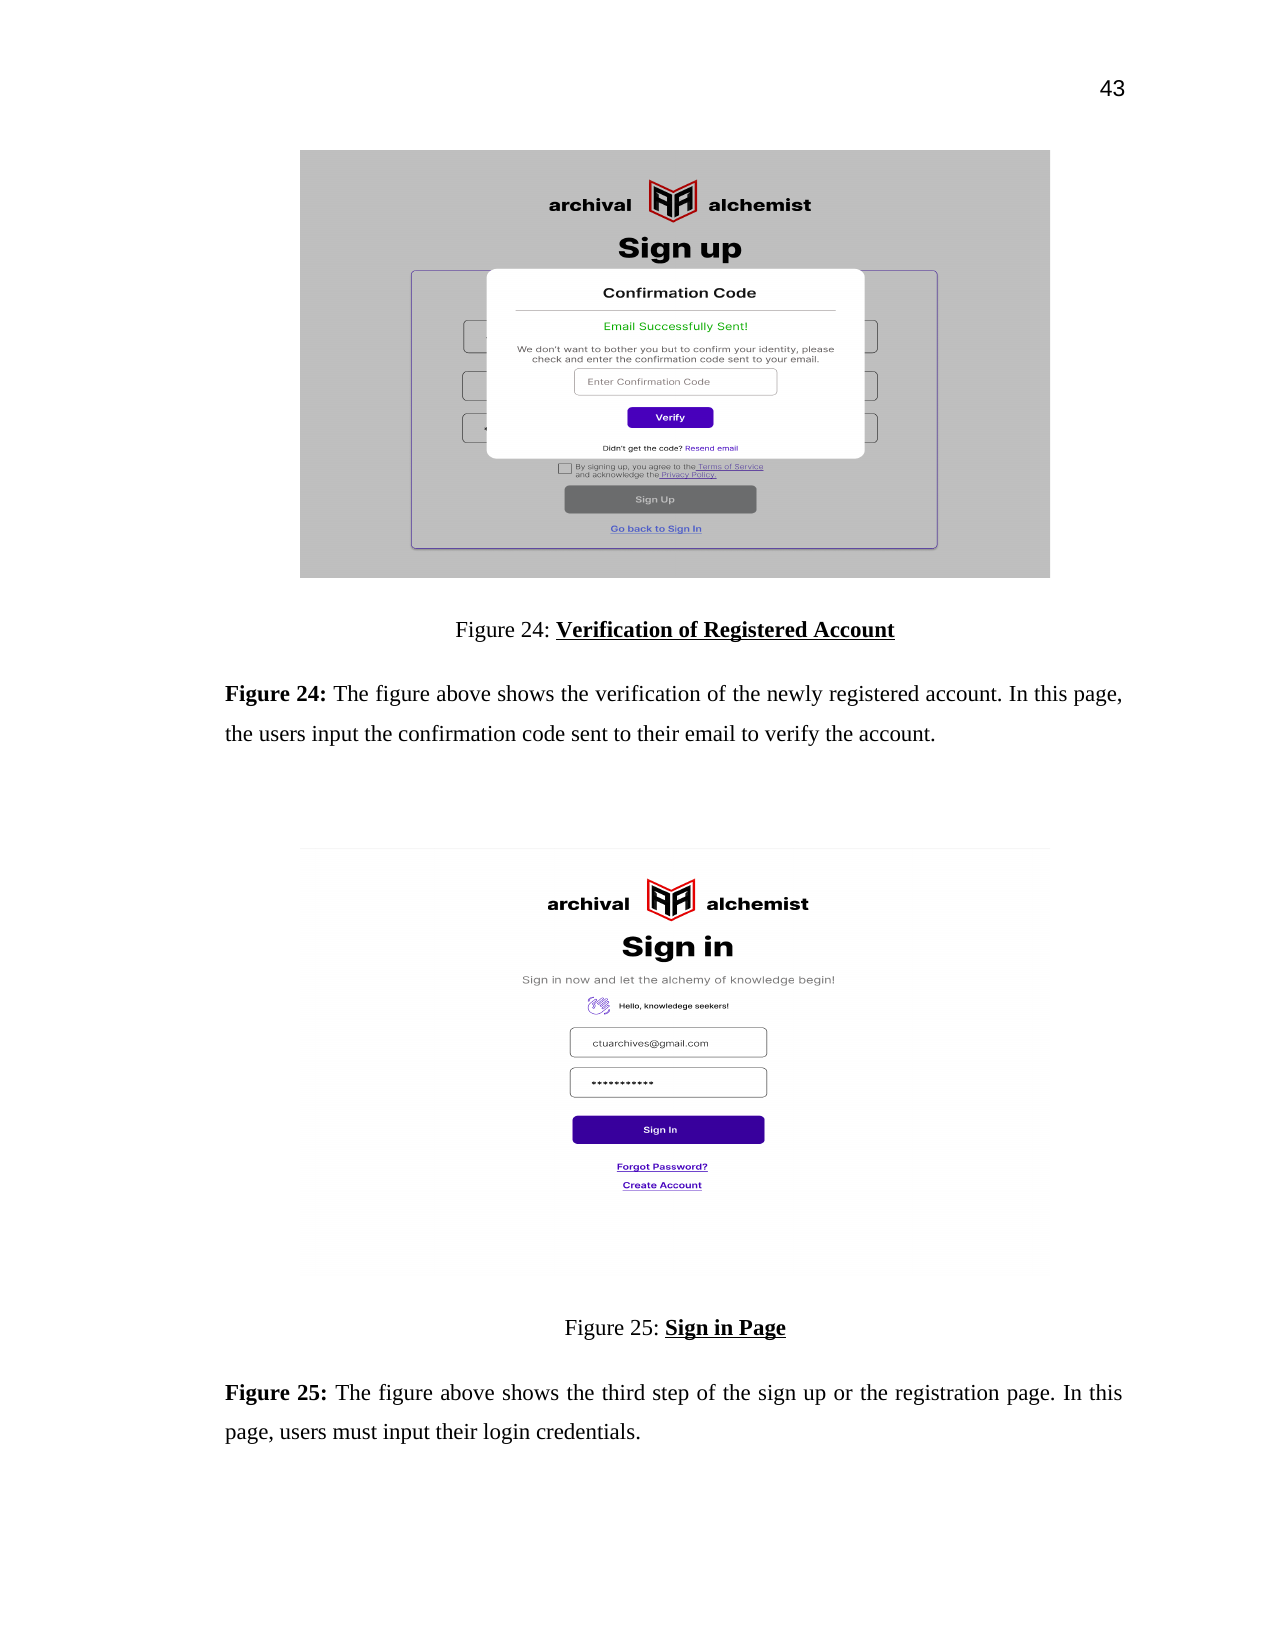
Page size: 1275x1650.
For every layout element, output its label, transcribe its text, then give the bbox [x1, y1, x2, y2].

text Figure 24: Verification of Registered Account [225, 616, 1125, 642]
text Figure 25: The figure above shows the third step of the sign up or the registration page. In this page, users must input their login credentials. [225, 1379, 1125, 1444]
picture [300, 150, 1050, 578]
picture [300, 848, 1050, 1276]
text Figure 25: Sign in Page [225, 1314, 1125, 1341]
text Figure 24: The figure above shows the verification of the newly registered account. In this page, the users input the confirmation code sent to their email to verify the account. [225, 680, 1125, 746]
